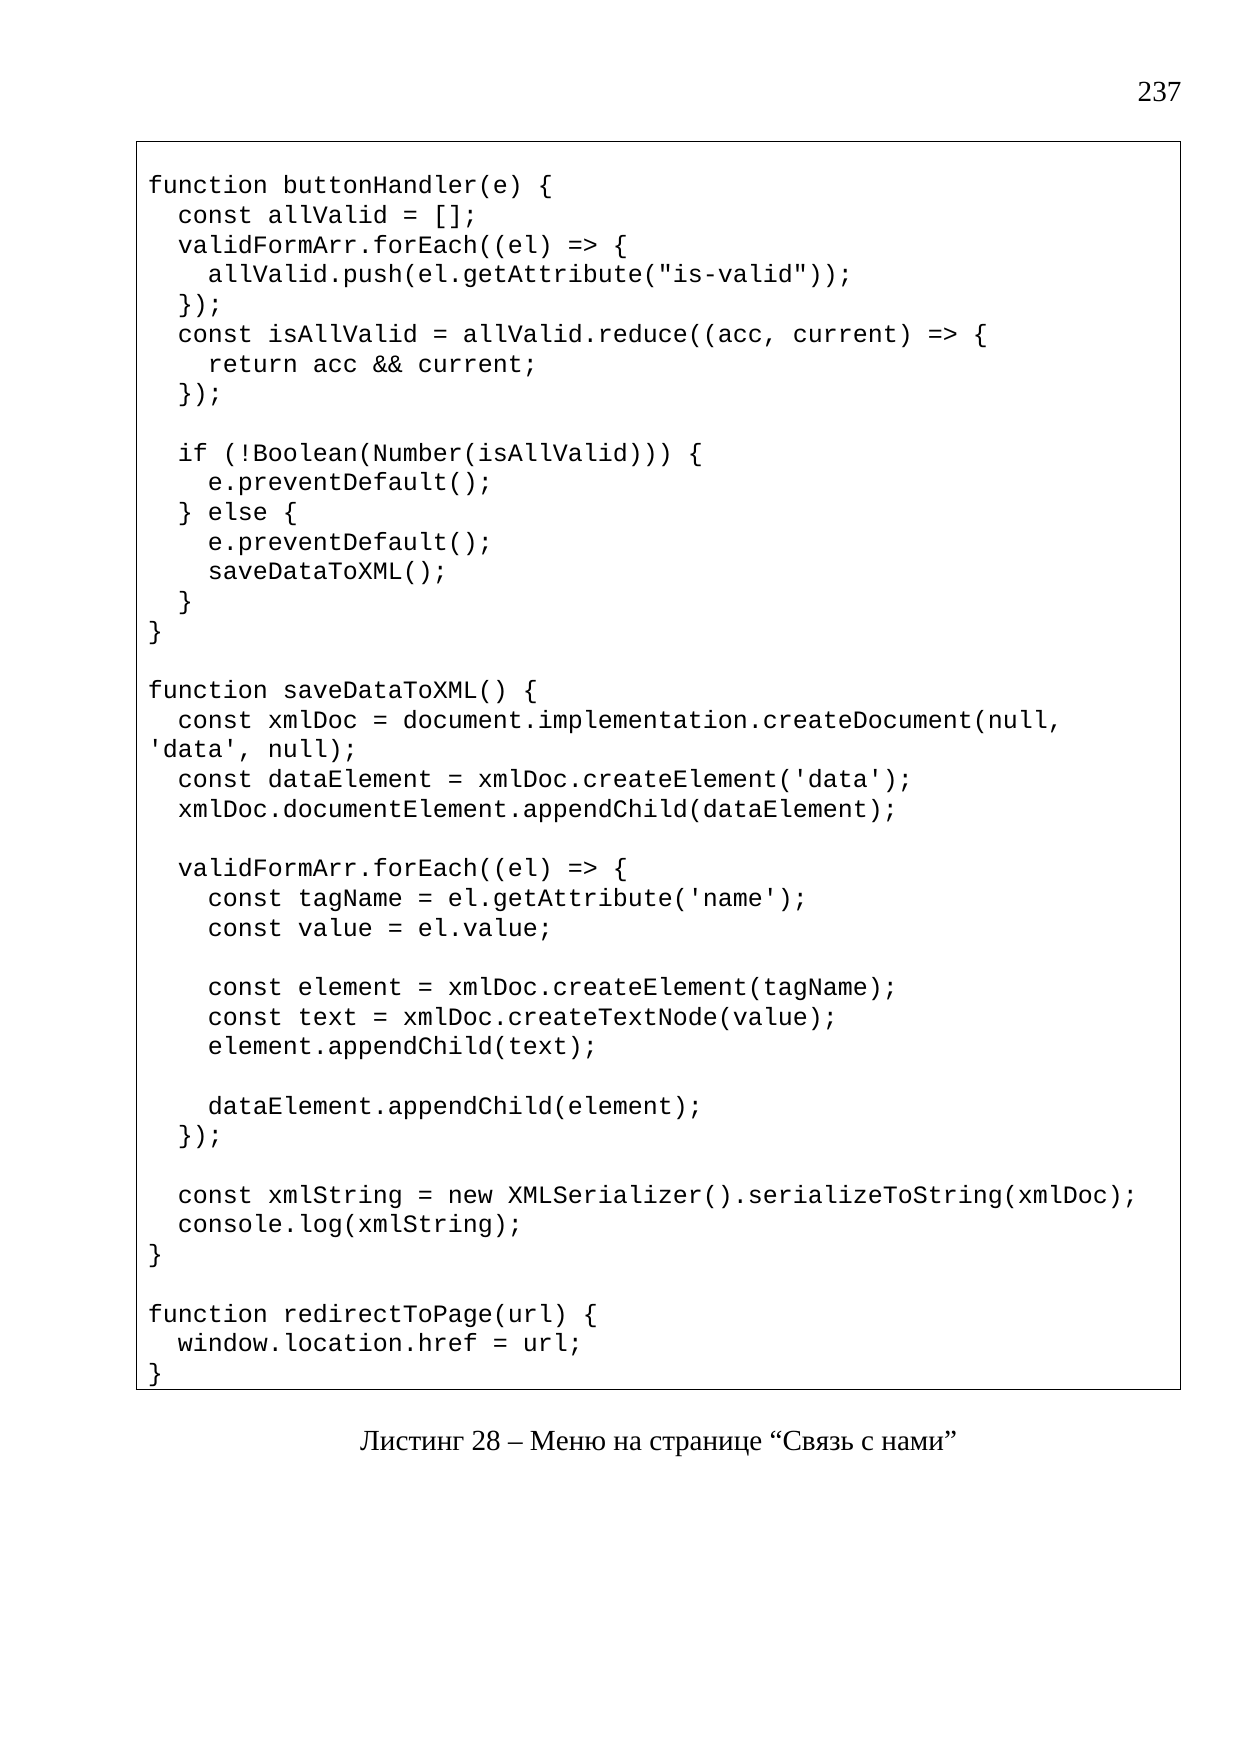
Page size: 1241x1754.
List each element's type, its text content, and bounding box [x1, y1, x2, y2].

text Листинг 28 – Меню на странице “Связь с нами” [136, 1423, 1181, 1457]
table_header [137, 142, 1180, 1389]
